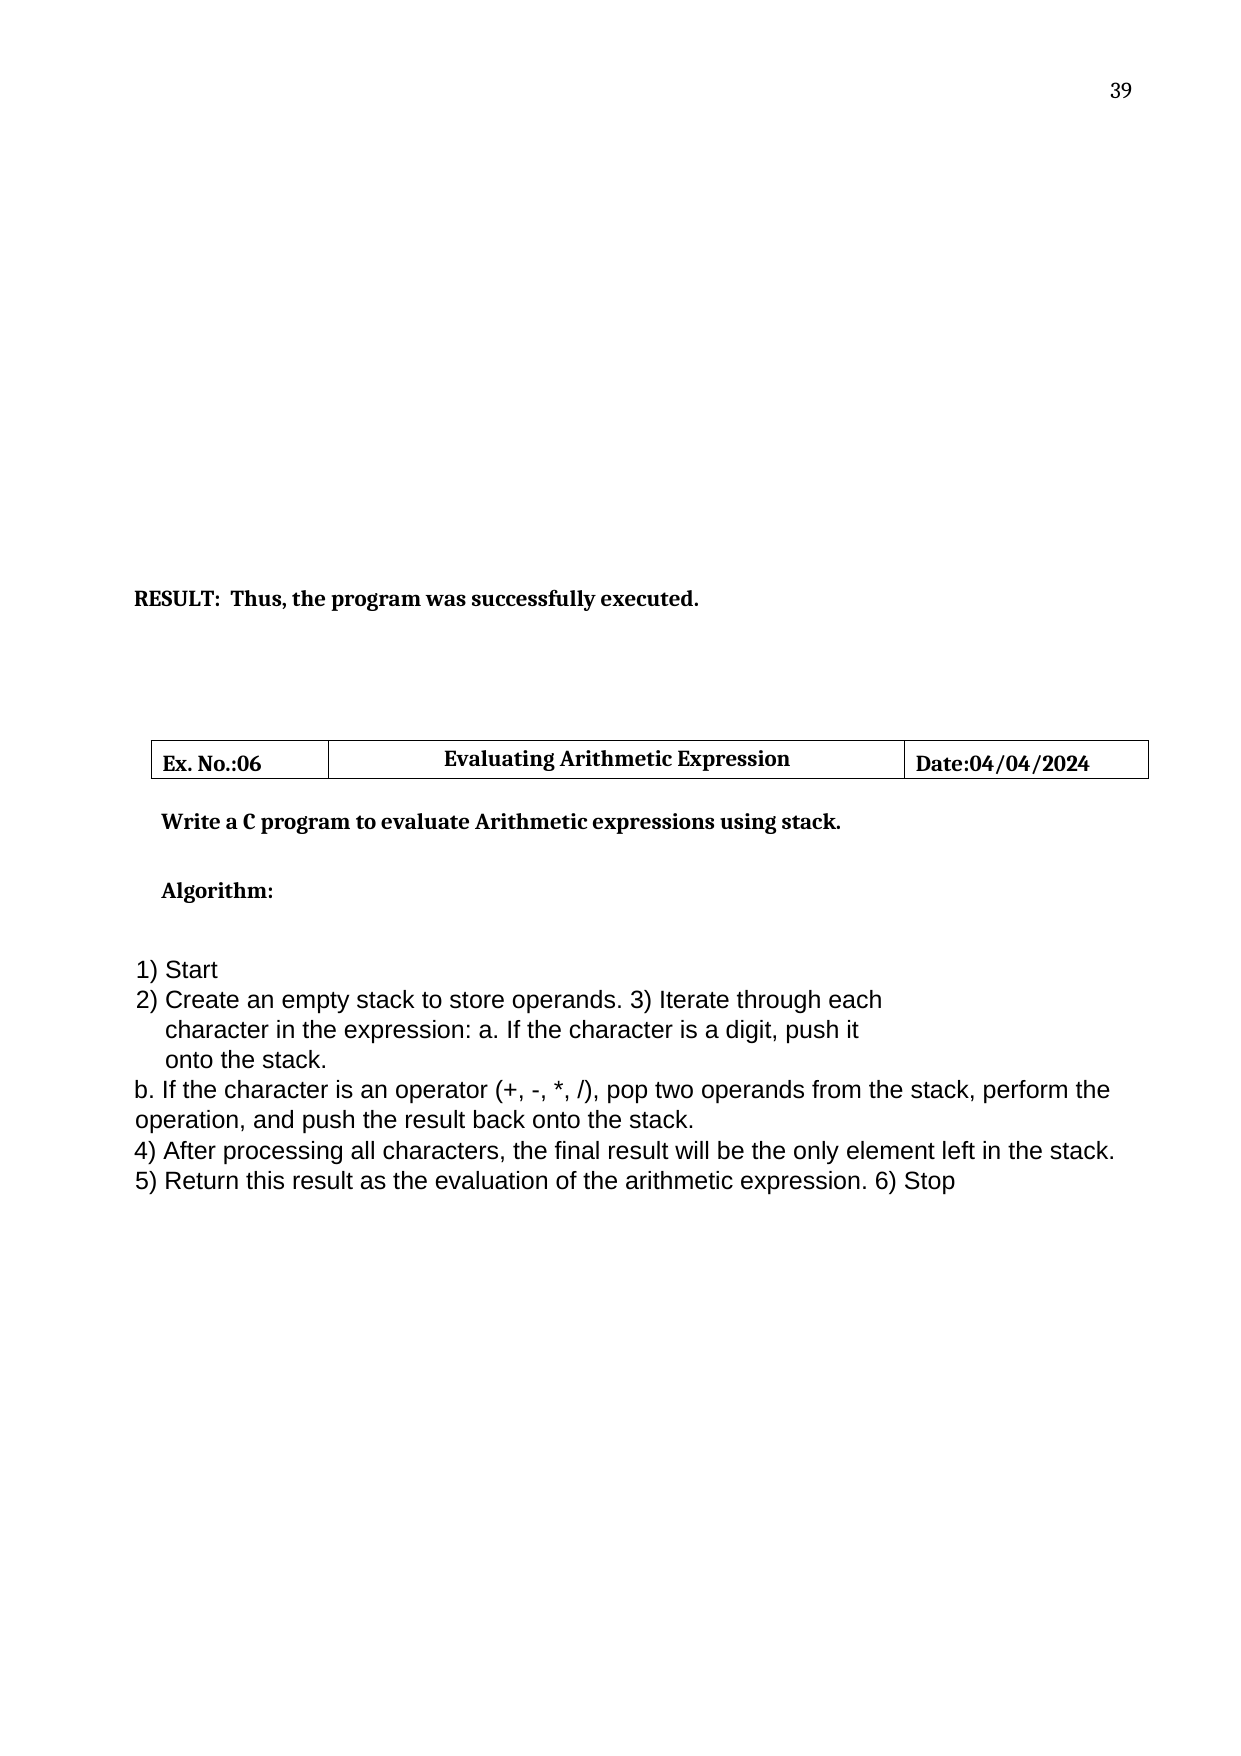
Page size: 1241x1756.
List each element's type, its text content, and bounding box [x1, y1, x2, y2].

text Algorithm: [161, 878, 1136, 905]
table_header Ex. No.:06 [152, 741, 328, 777]
text RESULT: Thus, the program was successfully executed. [134, 585, 1136, 612]
list Start [136, 955, 911, 984]
text b. If the character is an operator (+, -, *, /), pop two operands from the stack, perform the operation, and push the result back onto the stack. [134, 1076, 1119, 1134]
text Write a C program to evaluate Arithmetic expressions using stack. [161, 809, 1136, 835]
table_header Date:04/04/2024 [905, 741, 1148, 777]
table_header Evaluating Arithmetic Expression [329, 741, 904, 777]
list Create an empty stack to store operands. 3) Iterate through each character in the expression: a. If the character is a digit, push it onto the stack. [136, 985, 911, 1074]
text 4) After processing all characters, the final result will be the only element left in the stack. 5) Return this result as the evaluation of the arithmetic expression. 6) Stop [134, 1136, 1119, 1194]
